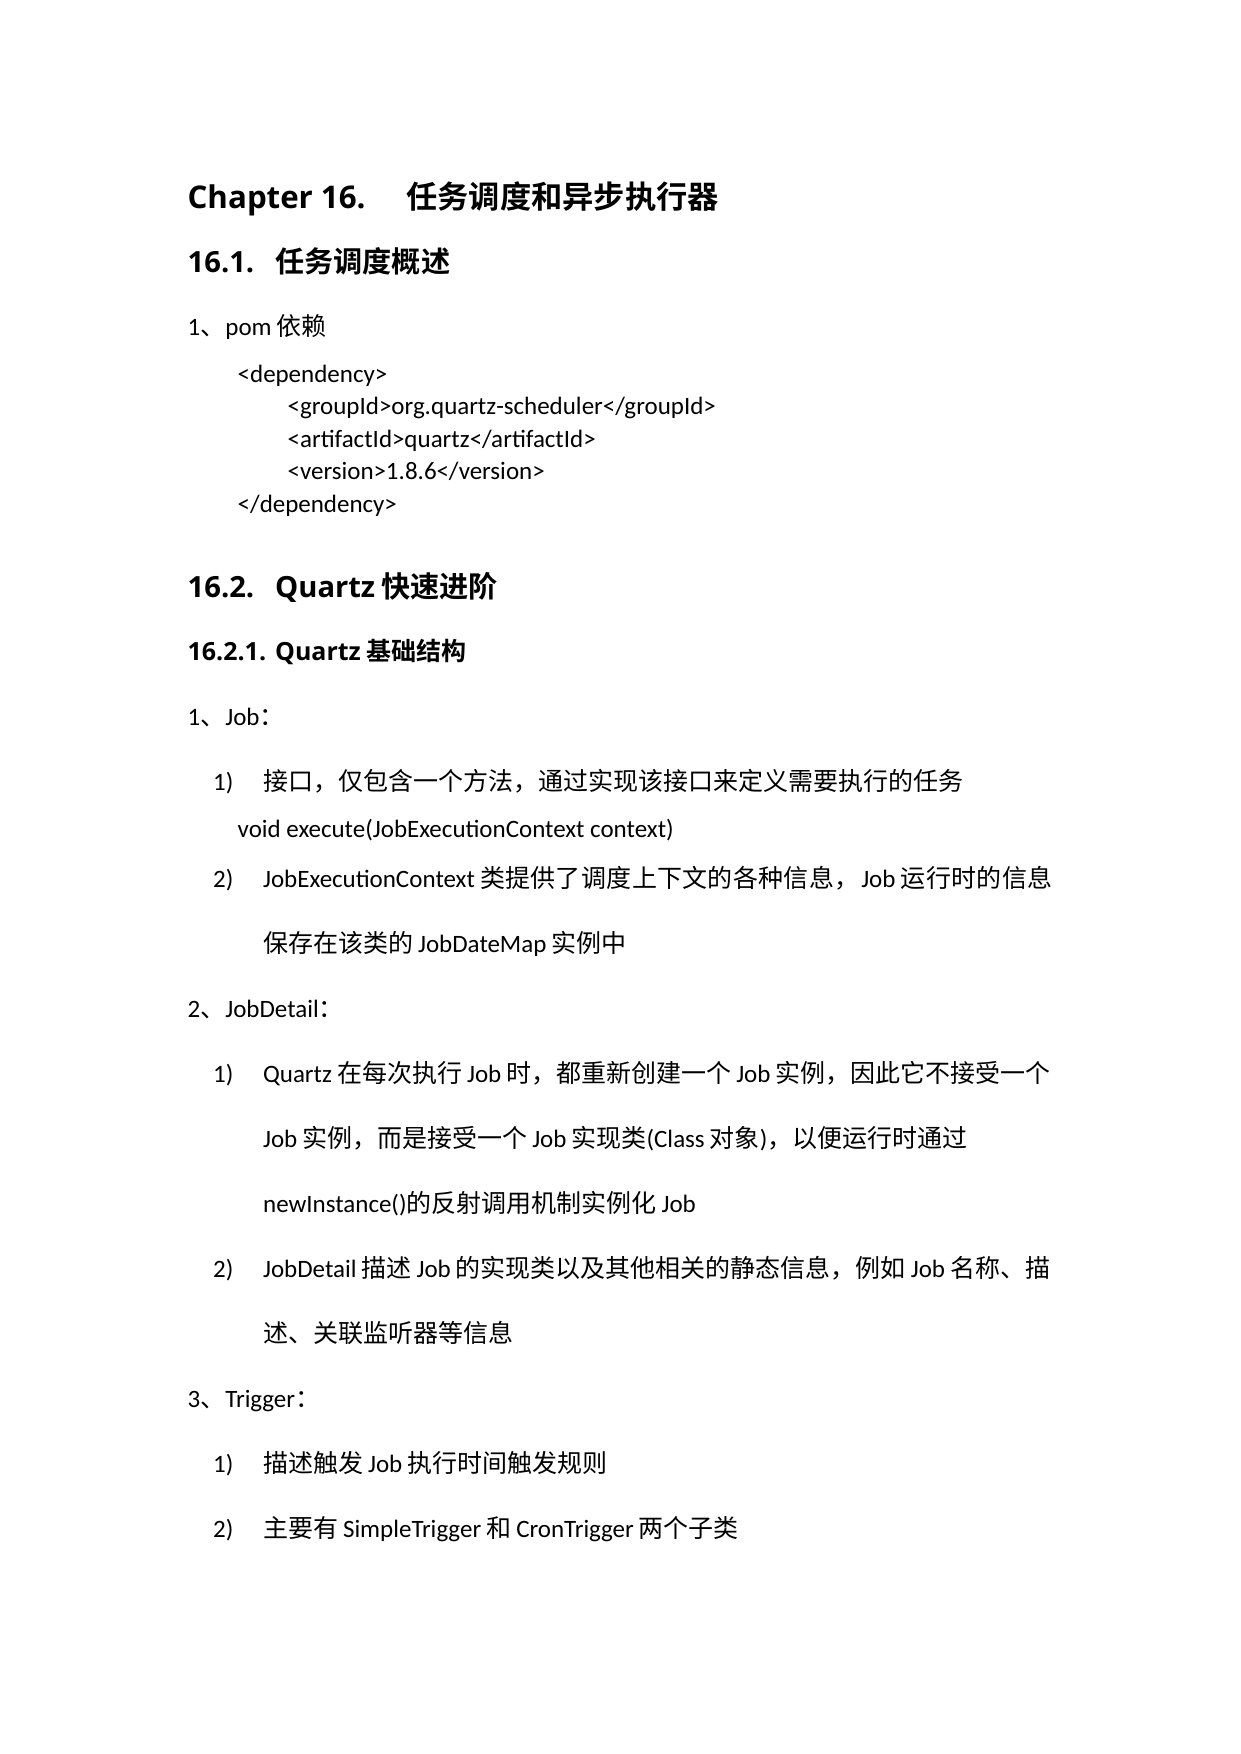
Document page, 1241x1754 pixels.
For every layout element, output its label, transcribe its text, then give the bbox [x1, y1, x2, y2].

text <dependency> [237, 357, 1053, 389]
text void execute(JobExecutionContext context) [237, 812, 1053, 844]
subtitle Quartz基础结构 [187, 617, 1053, 682]
text </dependency> [237, 487, 1053, 519]
list 描述触发Job执行时间触发规则 [213, 1429, 1053, 1494]
subtitle 任务调度和异步执行器 [187, 162, 1053, 227]
subtitle 任务调度概述 [187, 227, 1053, 292]
text 1、Job： [187, 682, 1053, 747]
text <version>1.8.6</version> [287, 454, 1053, 487]
text 2、JobDetail： [187, 974, 1053, 1039]
subtitle Quartz快速进阶 [187, 552, 1053, 617]
text 3、Trigger： [187, 1364, 1053, 1429]
list 接口，仅包含一个方法，通过实现该接口来定义需要执行的任务 [213, 747, 1053, 812]
list JobDetail描述Job的实现类以及其他相关的静态信息，例如Job名称、描述、关联监听器等信息 [213, 1234, 1053, 1364]
list JobExecutionContext类提供了调度上下文的各种信息，Job运行时的信息保存在该类的JobDateMap实例中 [213, 844, 1053, 974]
list 主要有SimpleTrigger和CronTrigger两个子类 [213, 1494, 1053, 1559]
text <groupId>org.quartz-scheduler</groupId> [287, 389, 1053, 422]
text 1、pom依赖 [187, 292, 1053, 357]
text <artifactId>quartz</artifactId> [287, 422, 1053, 454]
list Quartz在每次执行Job时，都重新创建一个Job实例，因此它不接受一个Job实例，而是接受一个Job实现类(Class对象)，以便运行时通过newInstance()的反射调用机制实例化Job [213, 1039, 1053, 1234]
